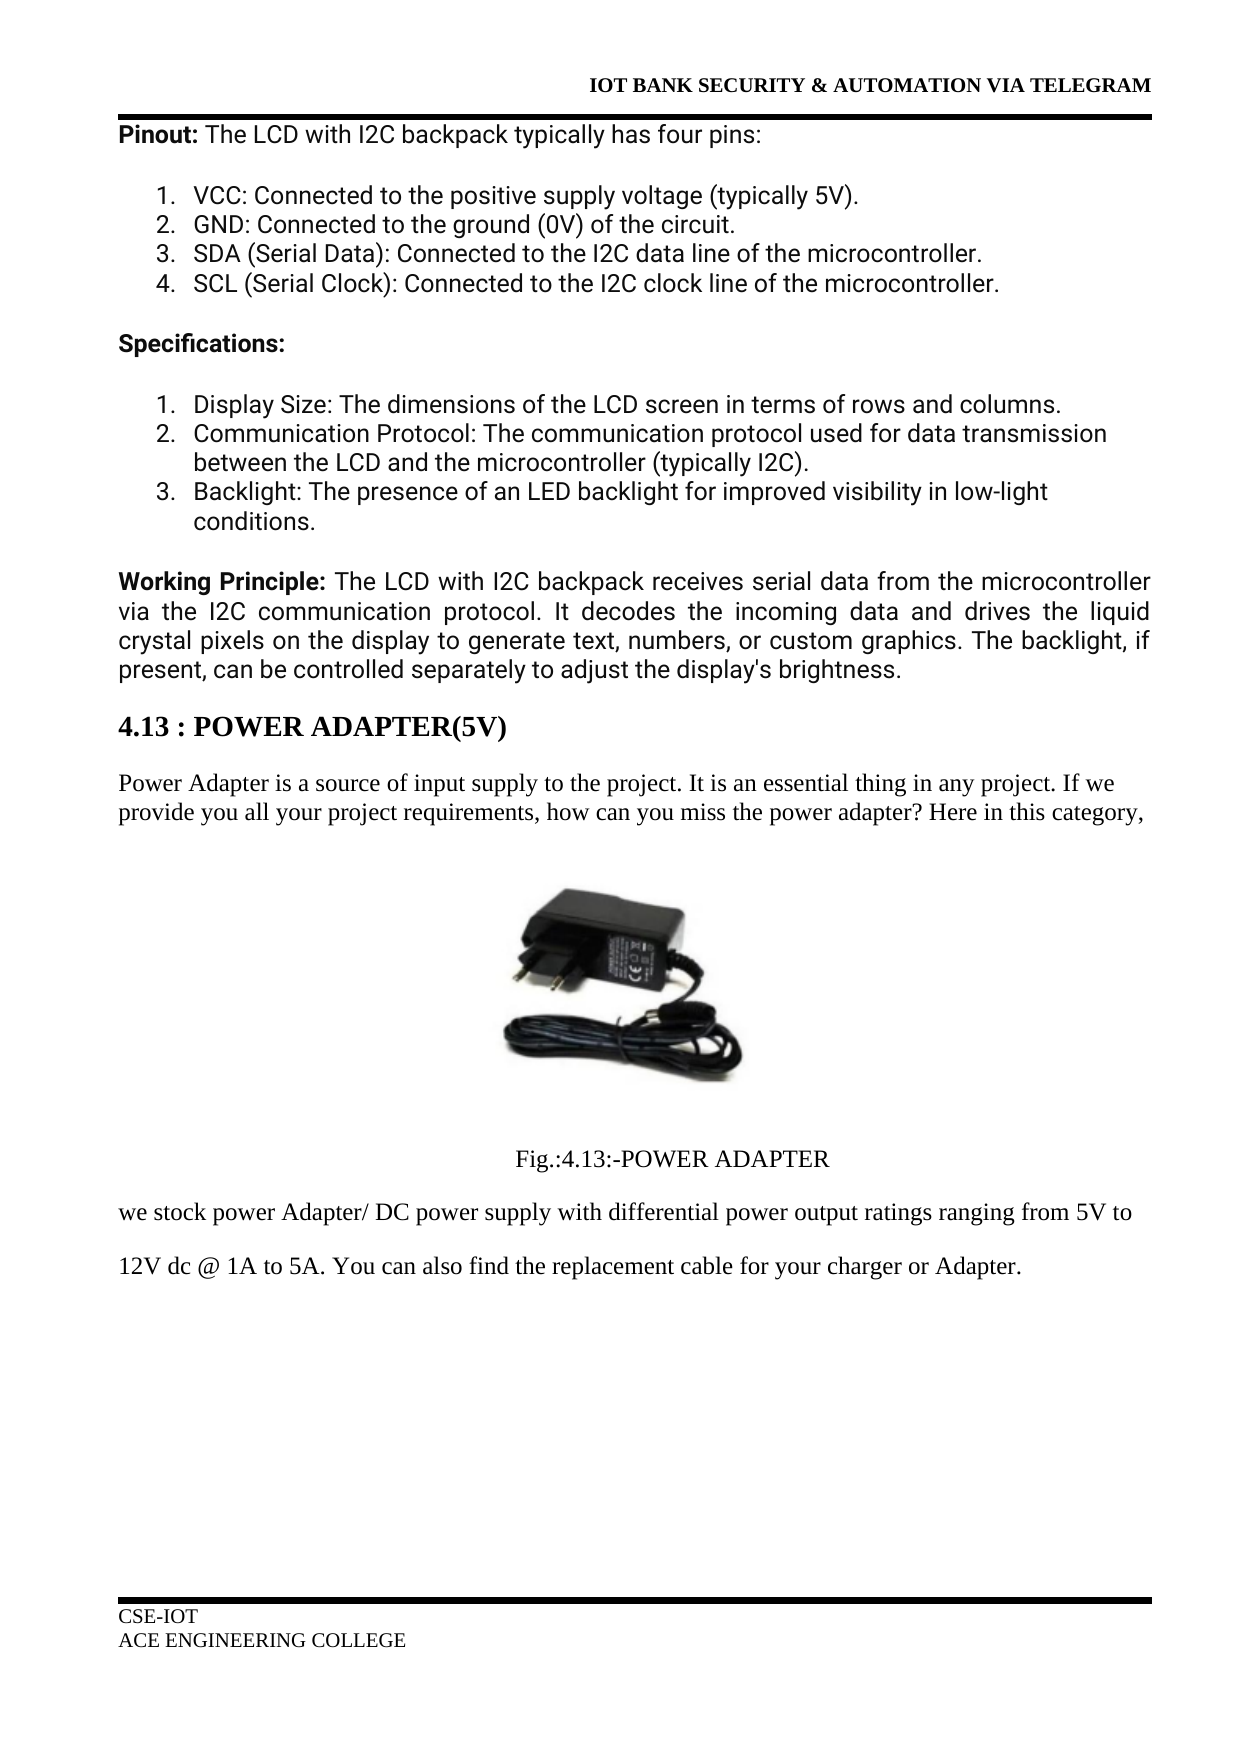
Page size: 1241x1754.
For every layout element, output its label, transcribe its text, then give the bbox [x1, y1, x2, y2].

text Specifications: [118, 329, 1152, 358]
list GND: Connected to the ground (0V) of the circuit. [156, 210, 1152, 239]
list SCL (Serial Clock): Connected to the I2C clock line of the microcontroller. [156, 269, 1152, 298]
list Communication Protocol: The communication protocol used for data transmission between the LCD and the microcontroller (typically I2C). [156, 419, 1152, 478]
text Power Adapter is a source of input supply to the project. It is an essential thing in any project. If we provide you all your project requirements, how can you miss the power adapter? Here in this category, [118, 768, 1152, 826]
subtitle Fig.:4.13:-POWER ADAPTER [193, 851, 1152, 1172]
list Display Size: The dimensions of the LCD screen in terms of rows and columns. [156, 390, 1152, 419]
text we stock power Adapter/ DC power supply with differential power output ratings ranging from 5V to [118, 1197, 1152, 1226]
picture [455, 875, 770, 1101]
list Backlight: The presence of an LED backlight for improved visibility in low-light conditions. [156, 478, 1152, 536]
text Working Principle: The LCD with I2C backpack receives serial data from the microcontroller via the I2C communication protocol. It decodes the incoming data and drives the liquid crystal pixels on the display to generate text, numbers, or custom graphics. The backlight, if present, can be controlled separately to adjust the display's brightness. [118, 567, 1152, 684]
text Pinout: The LCD with I2C backpack typically has four pins: [118, 120, 1152, 150]
list VCC: Connected to the positive supply voltage (typically 5V). [156, 181, 1152, 210]
subtitle 4.13 : POWER ADAPTER(5V) [118, 709, 1152, 743]
text 12V dc @ 1A to 5A. You can also find the replacement cable for your charger or Adapter. [118, 1251, 1152, 1280]
list SDA (Serial Data): Connected to the I2C data line of the microcontroller. [156, 239, 1152, 269]
